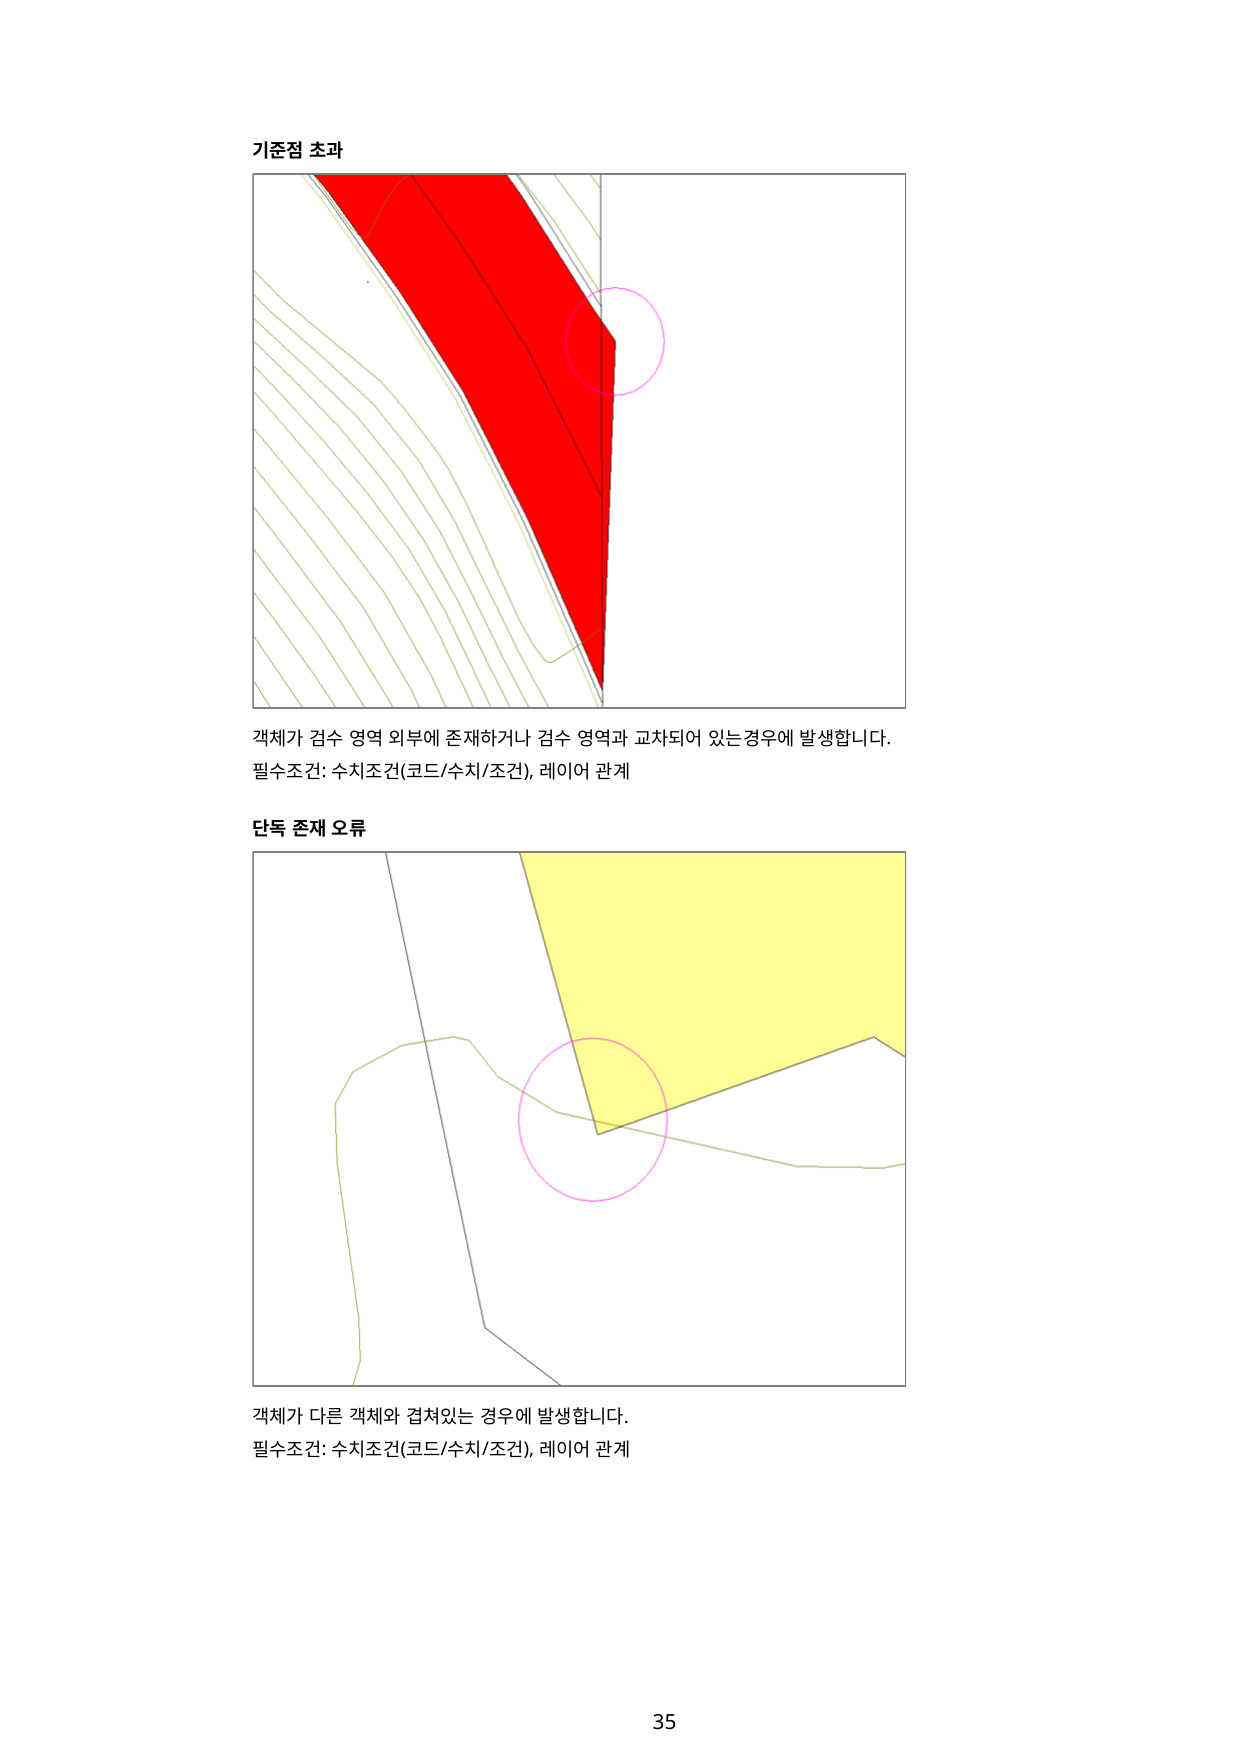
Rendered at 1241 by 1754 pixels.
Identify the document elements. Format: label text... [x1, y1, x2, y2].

subtitle 단독 존재 오류 [252, 814, 1152, 841]
subtitle 기준점 초과 [252, 136, 1152, 163]
text 객체가 다른 객체와 겹쳐있는 경우에 발생합니다. 필수조건: 수치조건(코드/수치/조건), 레이어 관계 [252, 1402, 1152, 1462]
picture [252, 173, 907, 709]
picture [252, 851, 907, 1387]
text 객체가 검수 영역 외부에 존재하거나 검수 영역과 교차되어 있는경우에 발생합니다. 필수조건: 수치조건(코드/수치/조건), 레이어 관계 [252, 724, 1152, 783]
